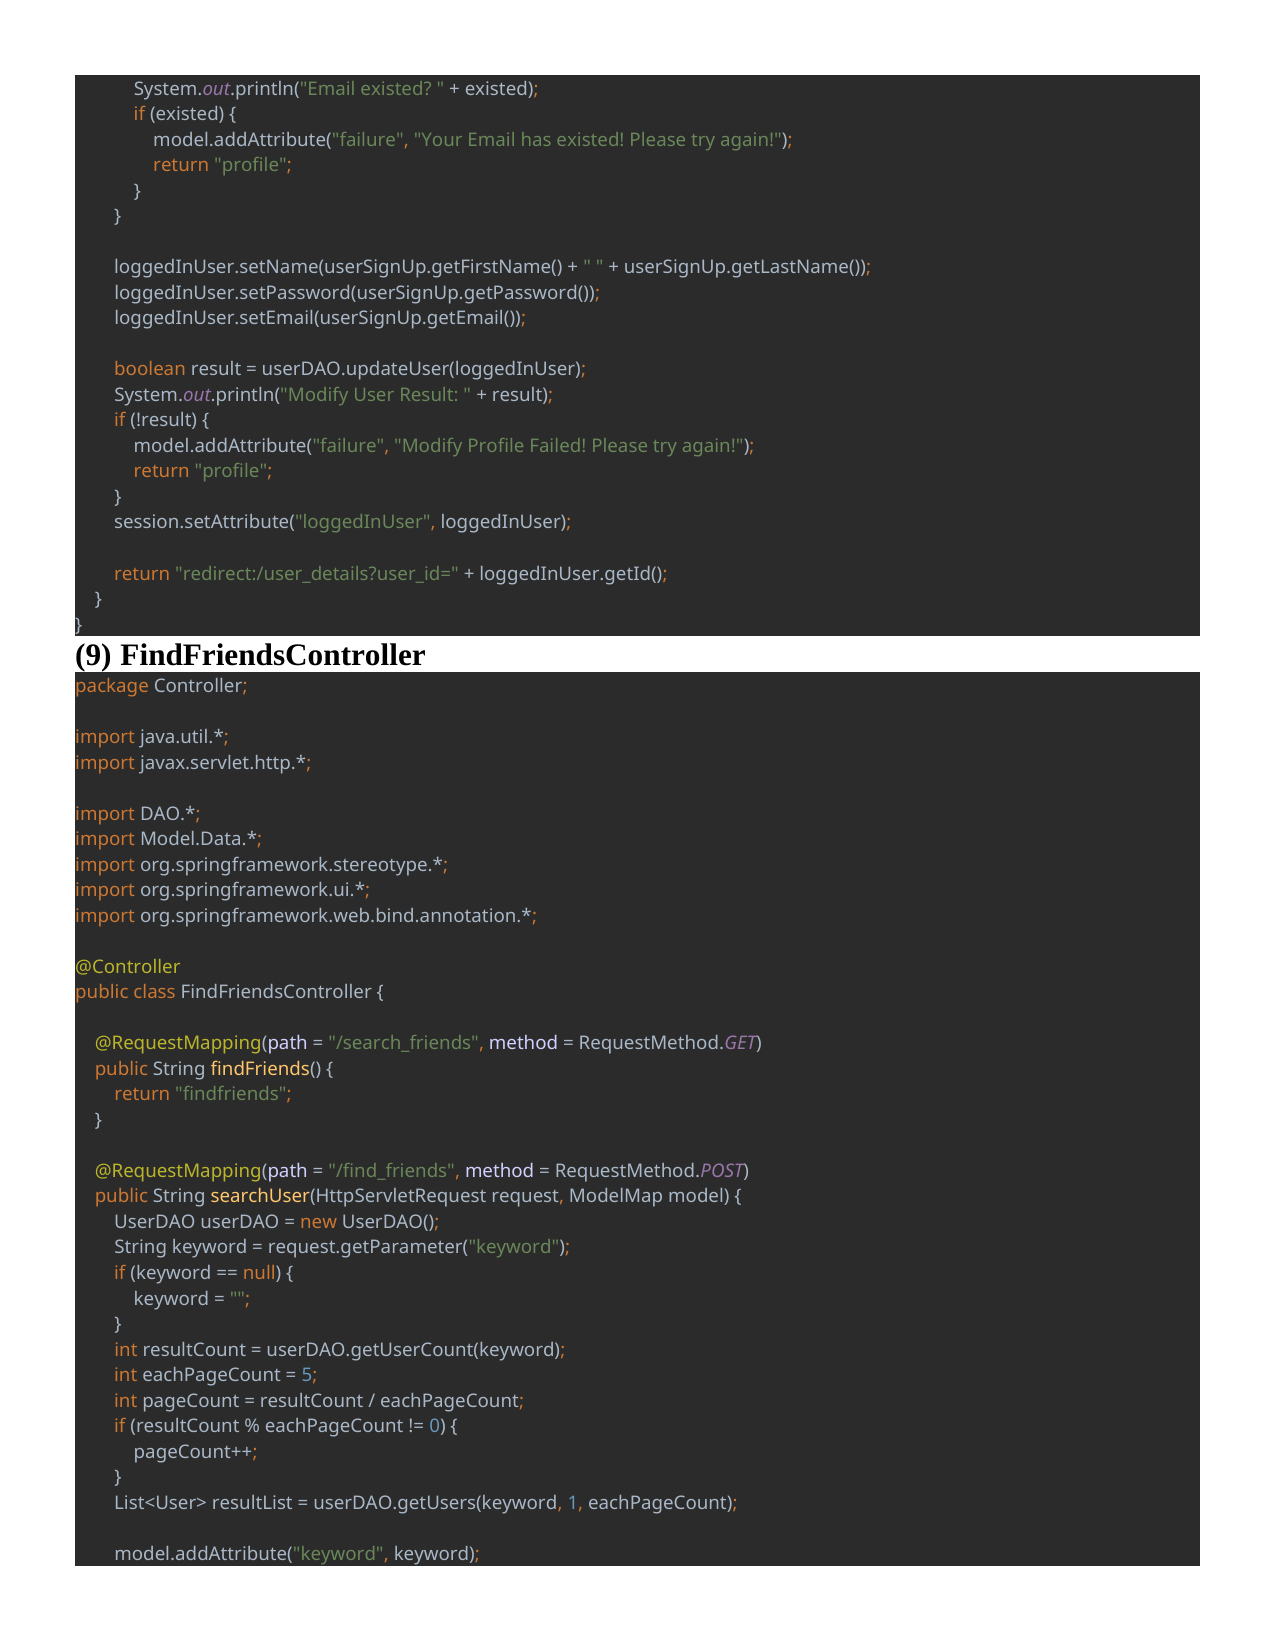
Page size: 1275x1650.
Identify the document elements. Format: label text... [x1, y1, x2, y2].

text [75, 672, 1200, 1566]
list FindFriendsController [75, 636, 1200, 672]
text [75, 75, 1200, 636]
